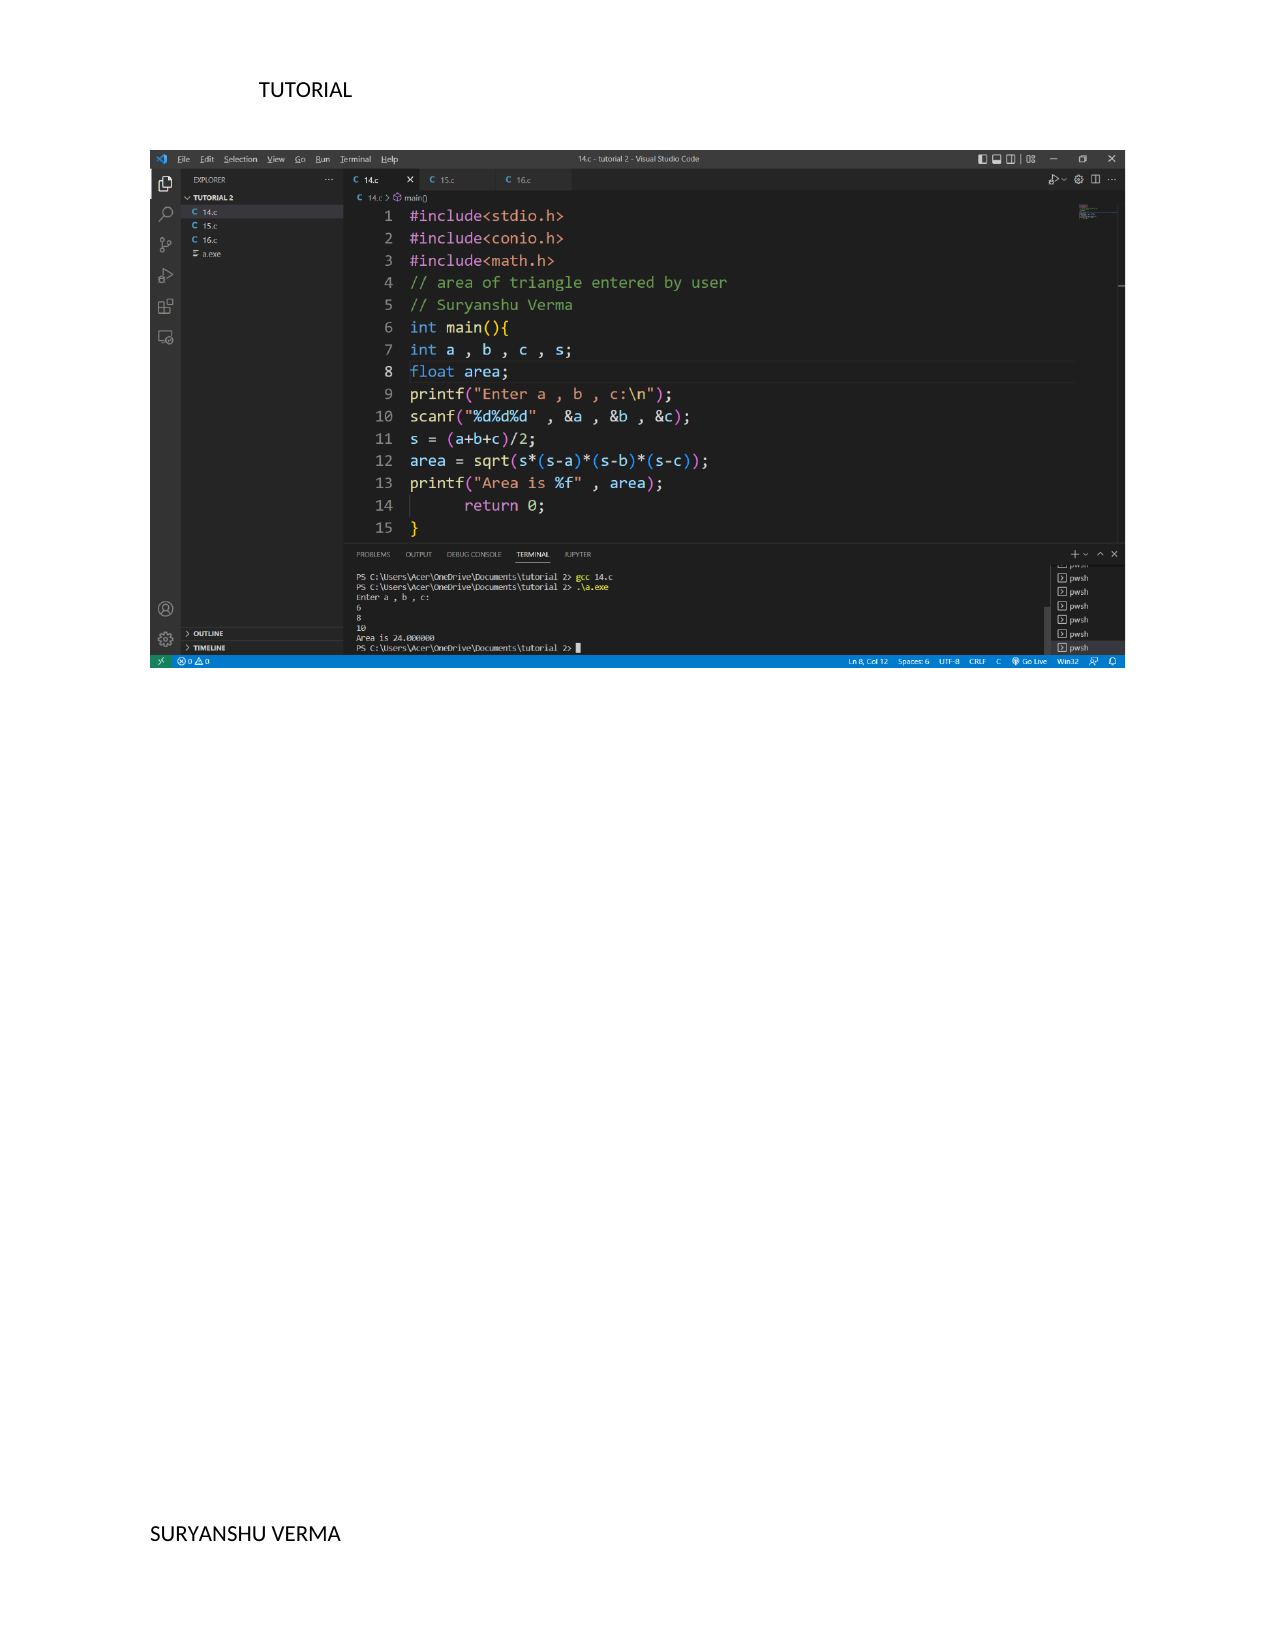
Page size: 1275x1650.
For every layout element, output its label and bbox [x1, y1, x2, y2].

picture [150, 150, 1125, 668]
